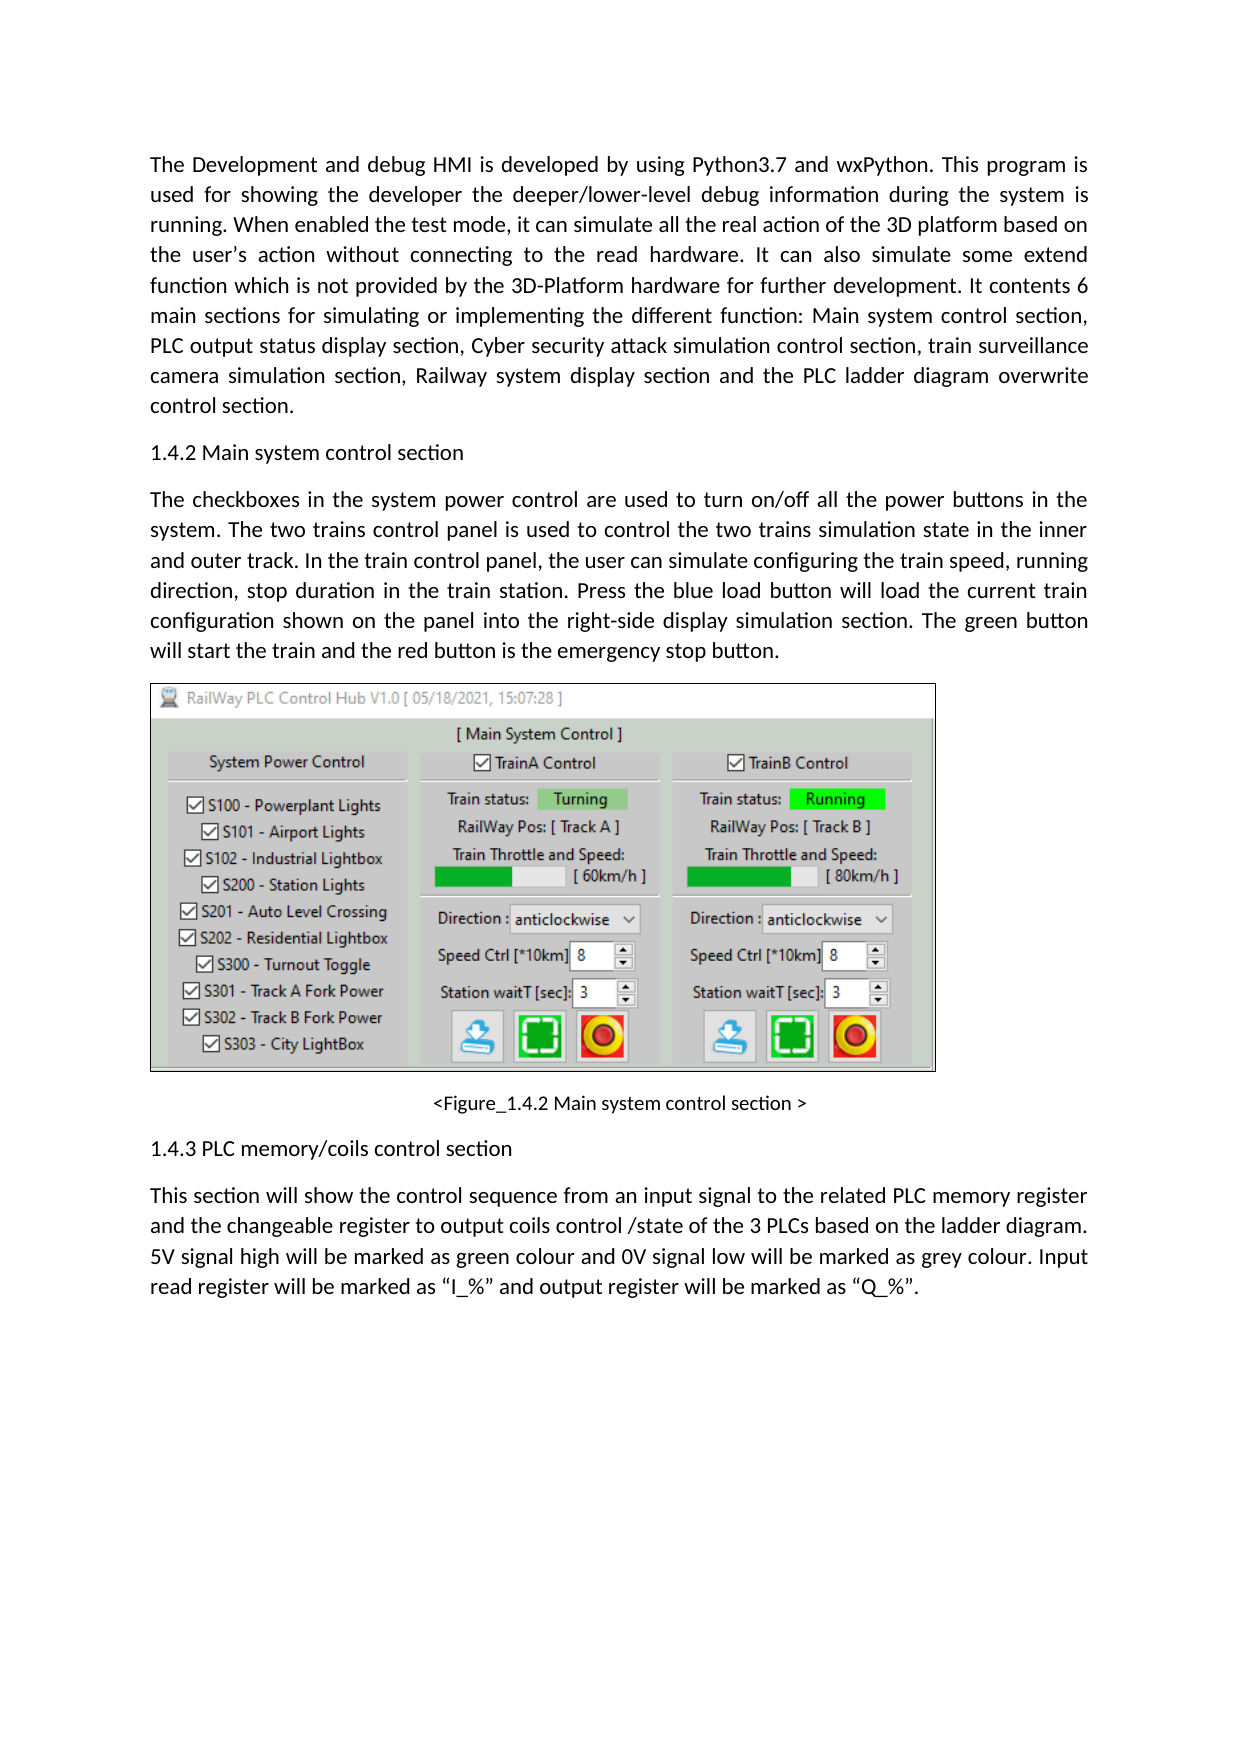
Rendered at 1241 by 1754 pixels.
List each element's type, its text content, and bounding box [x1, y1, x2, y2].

picture [151, 684, 935, 1071]
text <Figure_1.4.2 Main system control section > [150, 1091, 1090, 1116]
text This section will show the control sequence from an input signal to the related PLC memory register and the changeable register to output coils control /state of the 3 PLCs based on the ladder diagram. 5V signal high will be marked as green colour and 0V signal low will be marked as grey colour. Input read register will be marked as “I_%” and output register will be marked as “Q_%”. [150, 1181, 1090, 1300]
text 1.4.2 Main system control section [150, 438, 1090, 467]
text The checkboxes in the system power control are used to turn on/off all the power buttons in the system. The two trains control panel is used to control the two trains simulation state in the inner and outer track. In the train control panel, the user can simulate configuring the train speed, running direction, stop duration in the train station. Press the blue load button will load the current train configuration shown on the panel into the right-side display simulation section. The green button will start the train and the red button is the emergency stop button. [150, 485, 1090, 664]
text 1.4.3 PLC memory/coils control section [150, 1134, 1090, 1163]
text The Development and debug HMI is developed by using Python3.7 and wxPython. This program is used for showing the developer the deeper/lower-level debug information during the system is running. When enabled the test mode, it can simulate all the real action of the 3D platform based on the user’s action without connecting to the read hardware. It can also simulate some extend function which is not provided by the 3D-Platform hardware for further development. It contents 6 main sections for simulating or implementing the different function: Main system control section, PLC output status display section, Cyber security attack simulation control section, train surveillance camera simulation section, Railway system display section and the PLC ladder diagram overwrite control section. [150, 150, 1090, 420]
